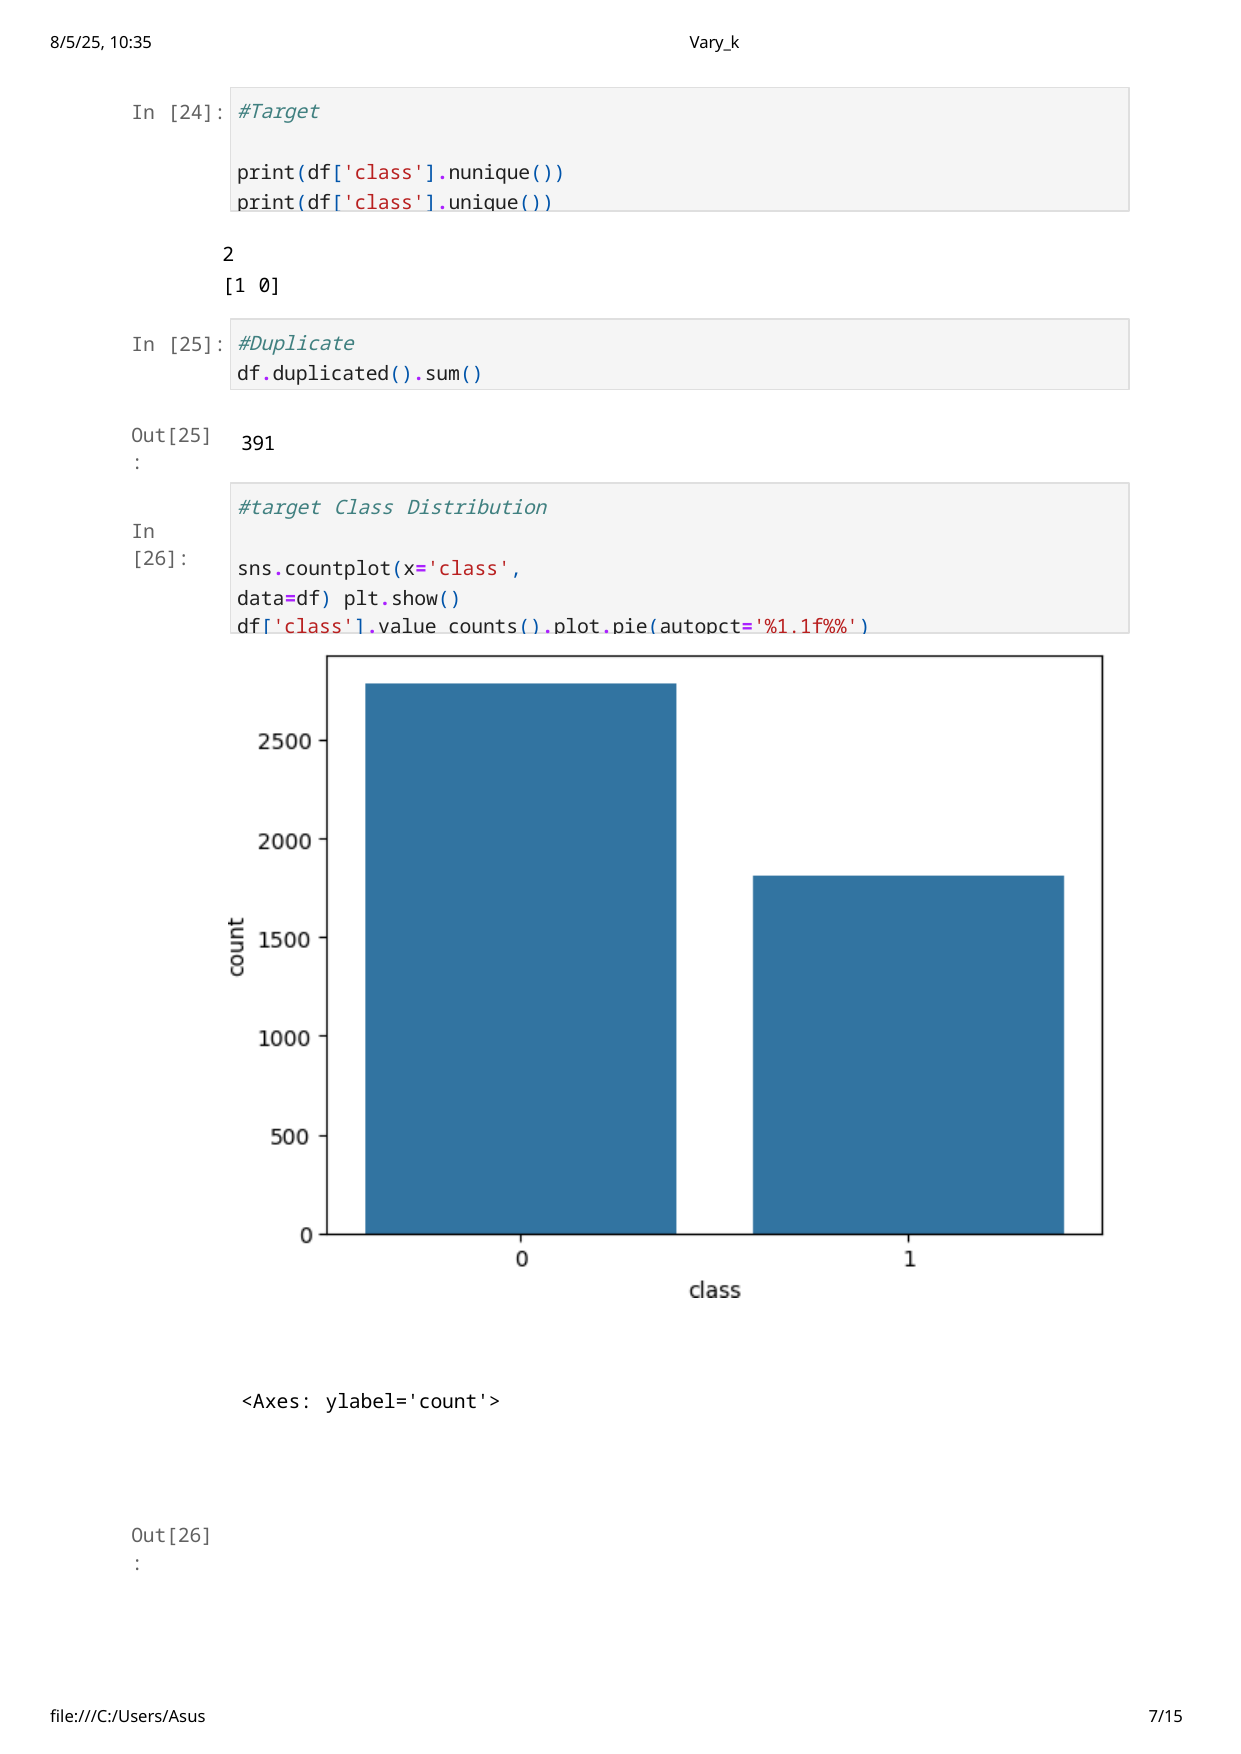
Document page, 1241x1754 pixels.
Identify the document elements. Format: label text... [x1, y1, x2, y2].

text [1 0] [222, 271, 1137, 298]
text 391 [241, 429, 1137, 456]
text In [26]: [131, 517, 220, 571]
text Out[25]: [131, 422, 220, 476]
text In [25]: [131, 330, 230, 357]
text Out[26]: [131, 1522, 220, 1576]
text <Axes: ylabel='count'> [241, 1387, 1137, 1414]
text In [24]: [131, 98, 230, 125]
picture [228, 654, 1105, 1298]
text 2 [222, 241, 1137, 267]
